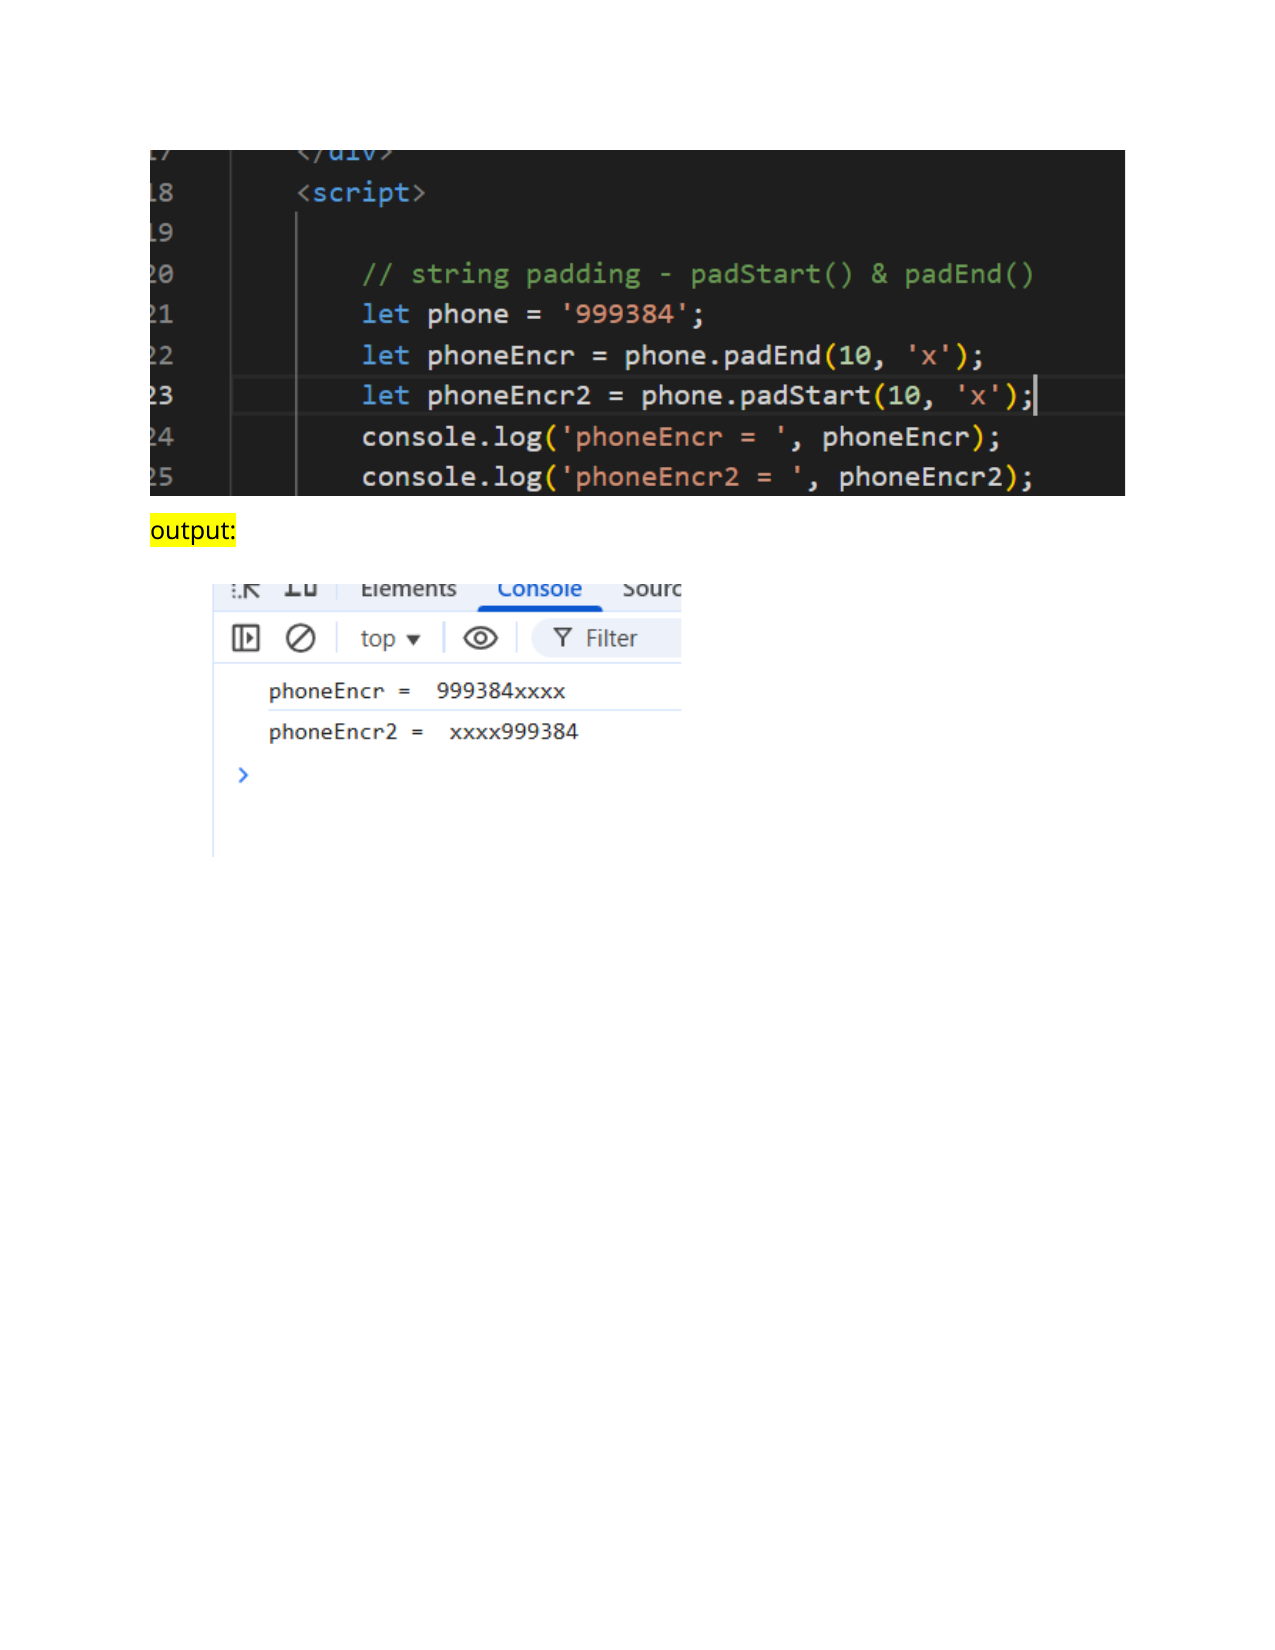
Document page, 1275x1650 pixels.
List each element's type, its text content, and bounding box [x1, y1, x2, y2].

text output: [150, 496, 1125, 547]
picture [150, 150, 1125, 496]
picture [150, 584, 682, 857]
